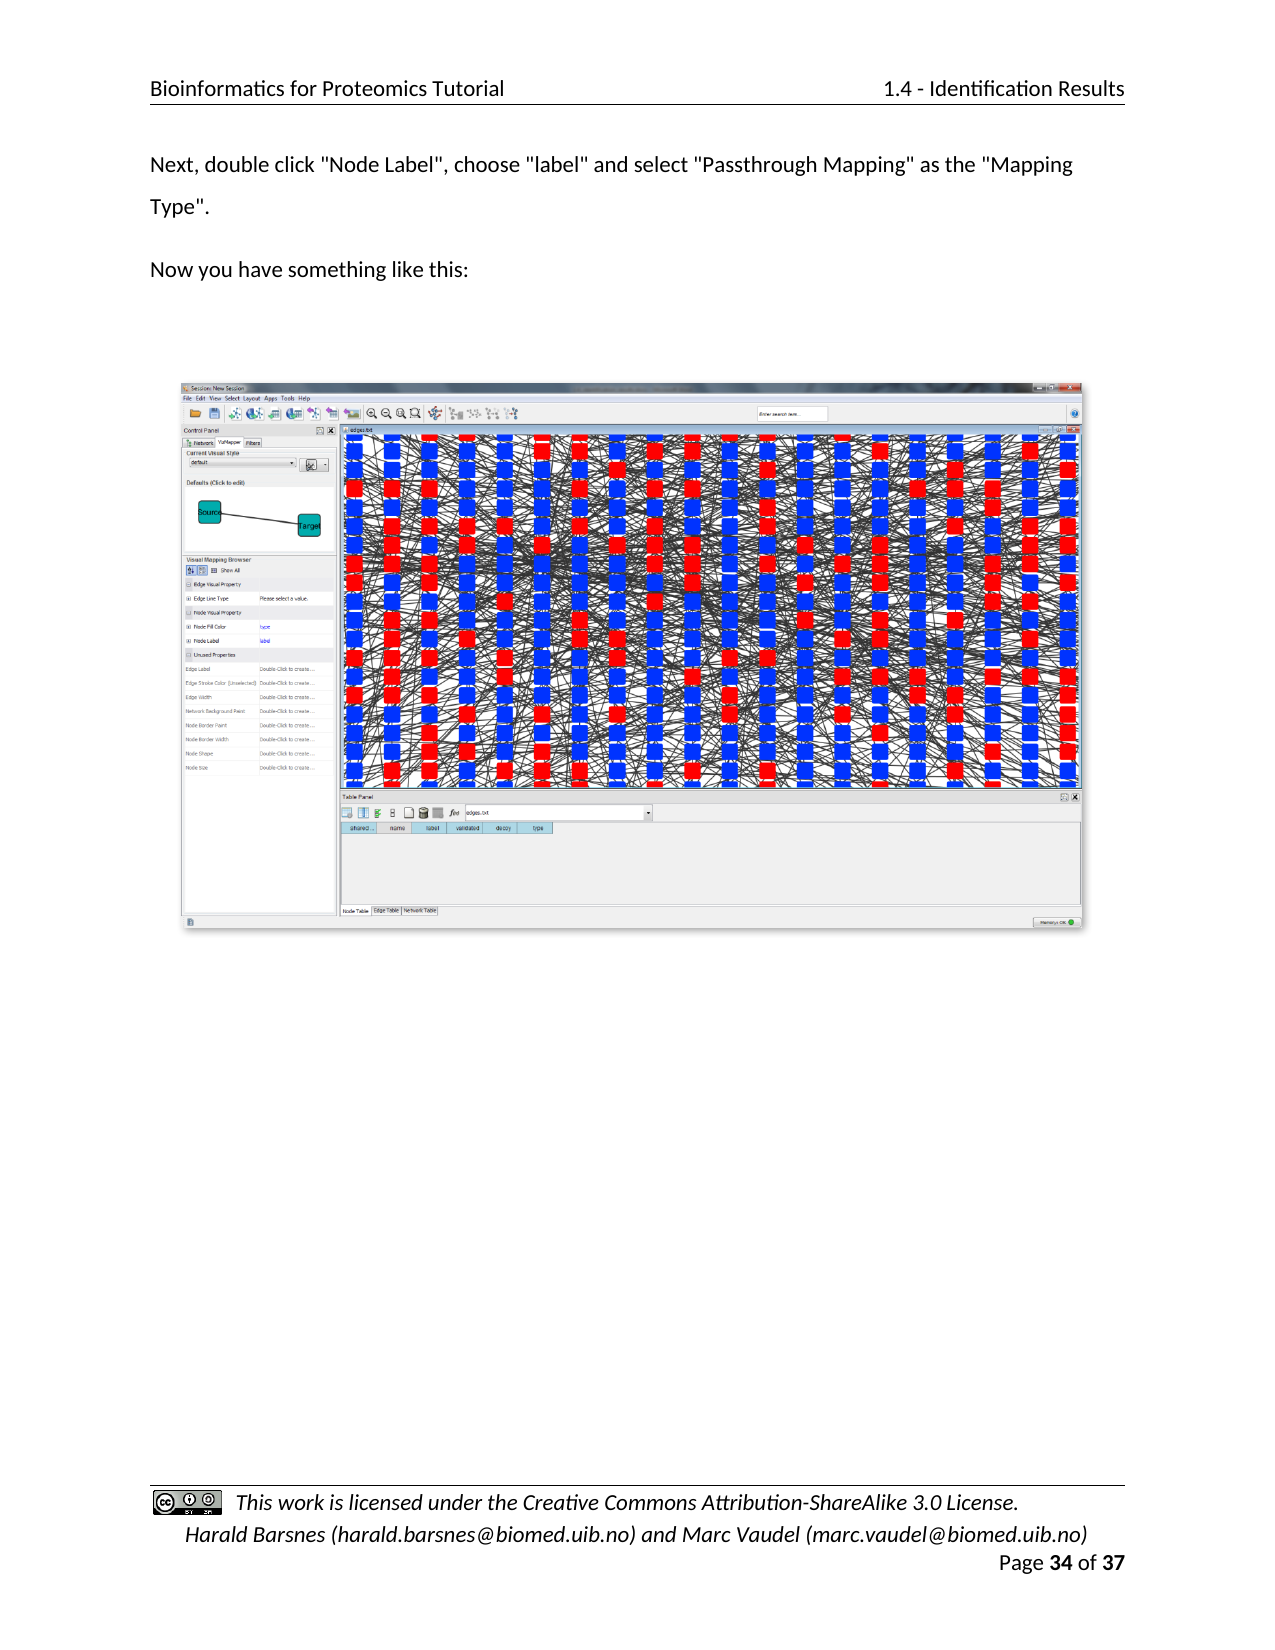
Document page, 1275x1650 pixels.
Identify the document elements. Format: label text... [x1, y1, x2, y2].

picture [153, 1490, 222, 1515]
text Now you have something like this: [150, 255, 1125, 283]
picture [181, 383, 1082, 928]
text Next, double click "Node Label", choose "label" and select "Passthrough Mapping" as the "Mapping Type". [150, 150, 1125, 220]
